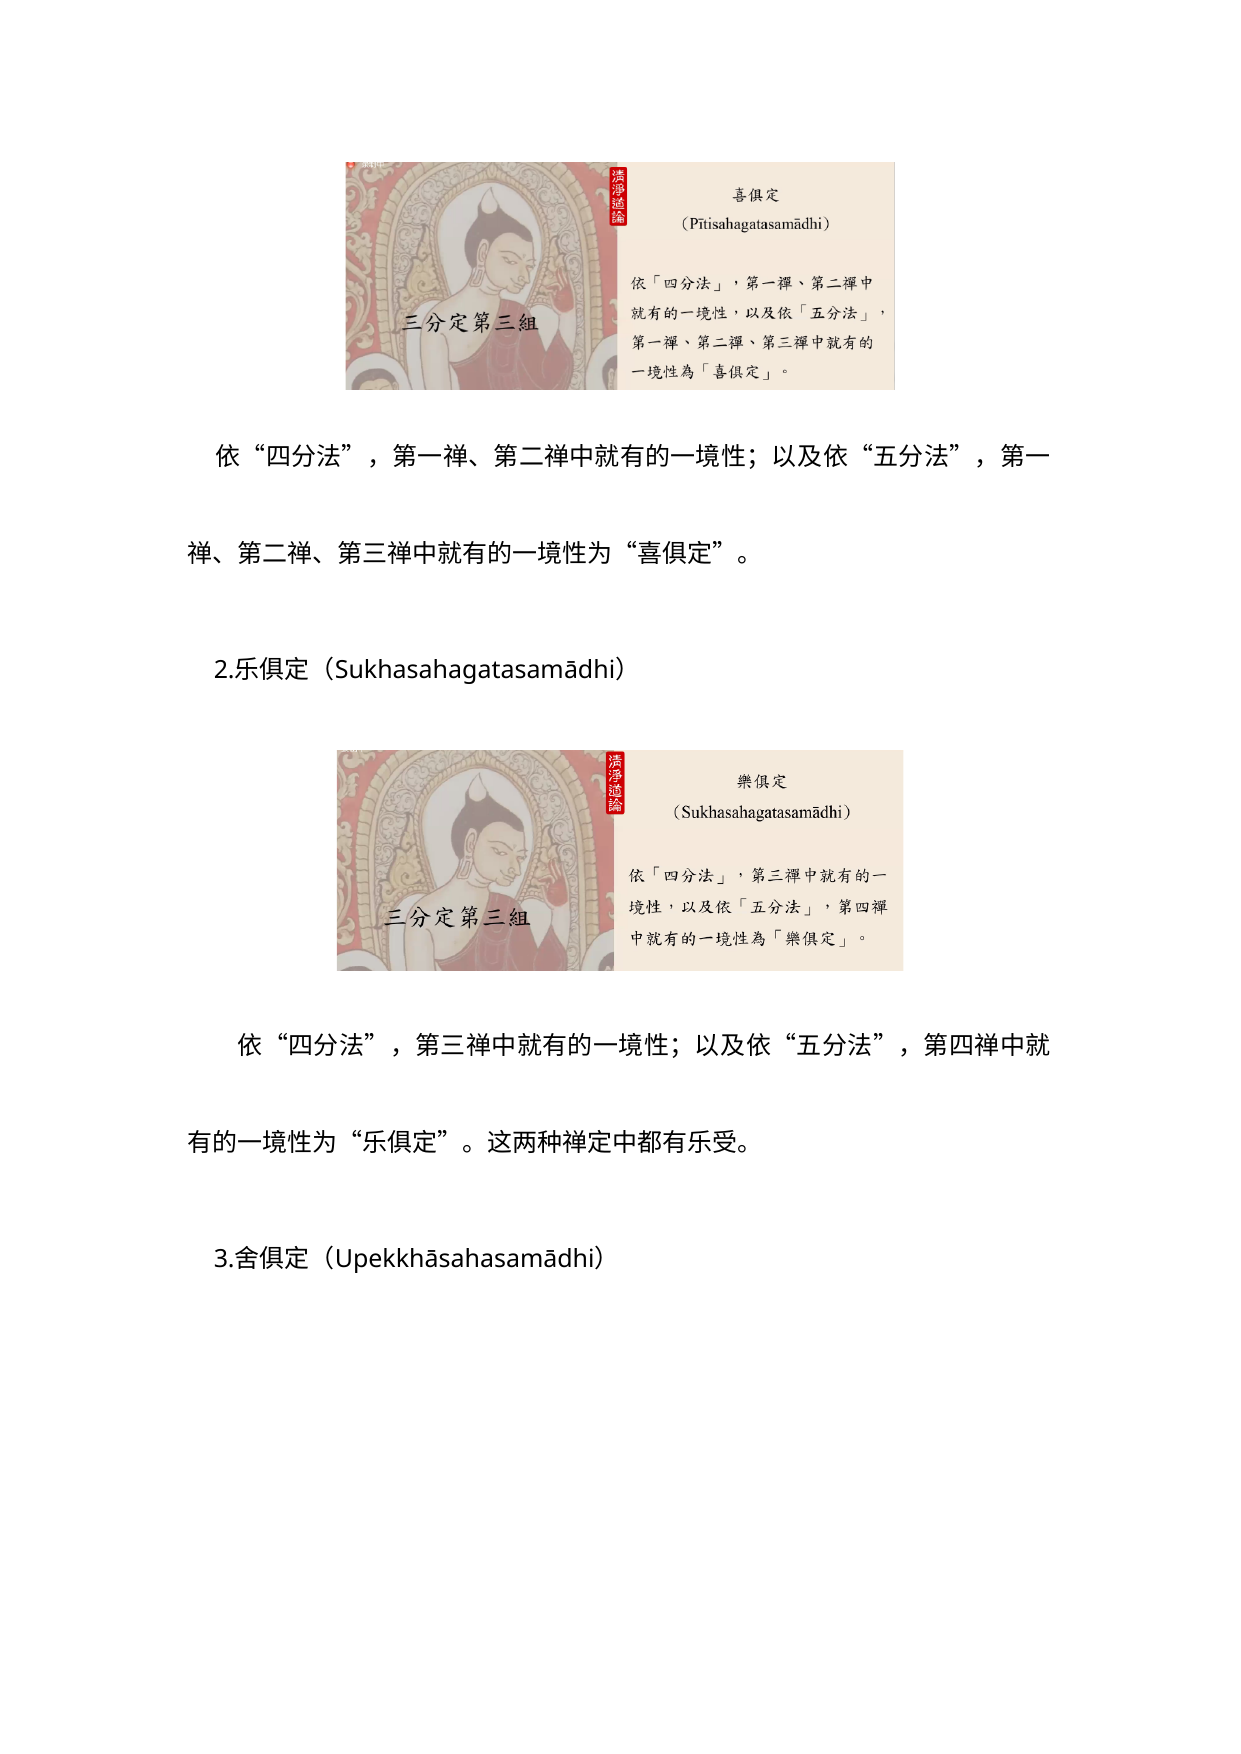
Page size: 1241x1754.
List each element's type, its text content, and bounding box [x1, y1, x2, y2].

picture [336, 750, 904, 971]
picture [345, 162, 895, 390]
text 依“四分法”，第三禅中就有的一境性；以及依“五分法”，第四禅中就有的一境性为“乐俱定”。这两种禅定中都有乐受。 [187, 1011, 1053, 1173]
text 依“四分法”，第一禅、第二禅中就有的一境性；以及依“五分法”，第一禅、第二禅、第三禅中就有的一境性为“喜俱定”。 [187, 422, 1053, 584]
text 3.舍俱定（Upekkhāsahasamādhi） [187, 1224, 1053, 1289]
text 2.乐俱定（Sukhasahagatasamādhi） [187, 635, 1053, 700]
